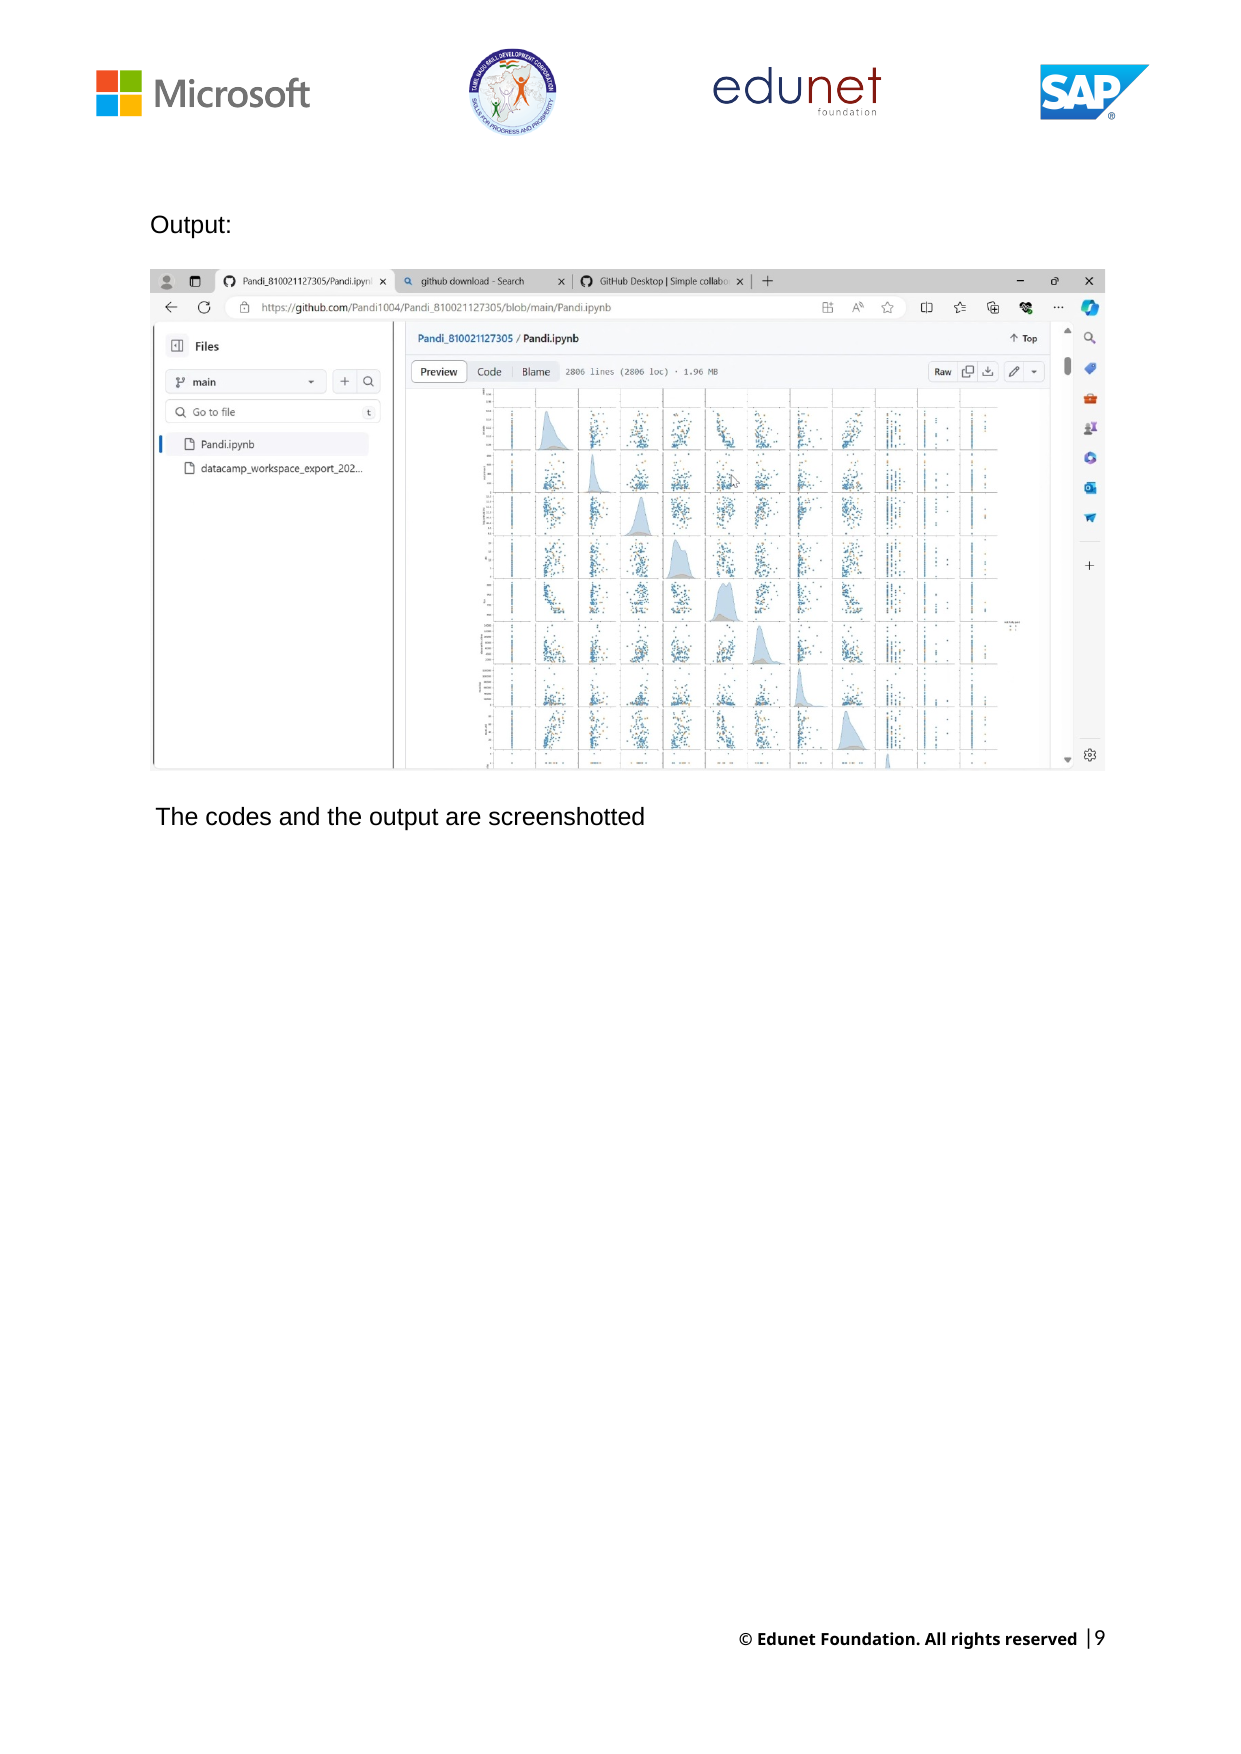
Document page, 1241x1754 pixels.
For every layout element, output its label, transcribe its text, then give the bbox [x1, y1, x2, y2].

picture [91, 65, 316, 121]
picture [1039, 63, 1151, 121]
picture [706, 60, 889, 122]
picture [466, 45, 558, 137]
picture [150, 269, 1106, 771]
text The codes and the output are screenshotted [150, 802, 1105, 830]
text Output: [150, 210, 1105, 238]
